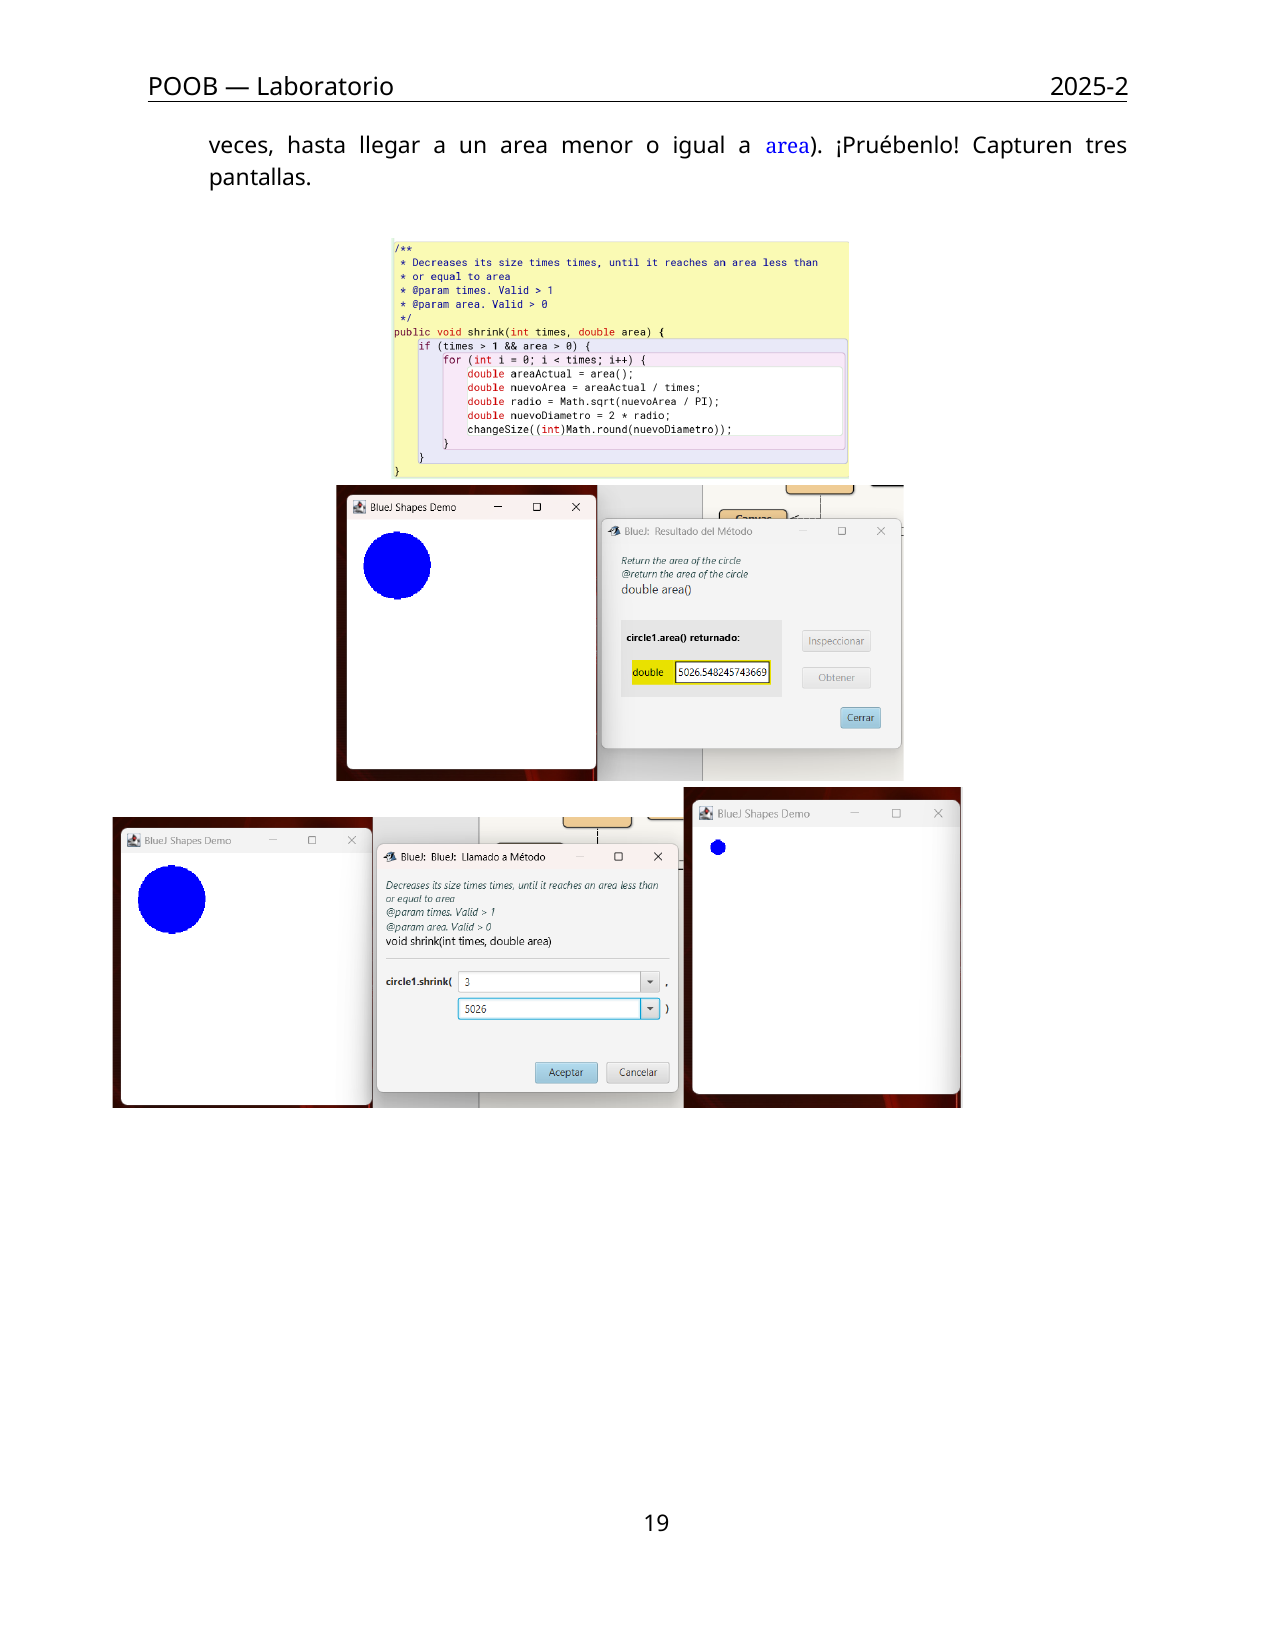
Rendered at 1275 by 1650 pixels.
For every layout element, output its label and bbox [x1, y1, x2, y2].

picture [112, 787, 963, 1108]
list [177, 129, 1128, 193]
picture [391, 238, 849, 479]
picture [336, 485, 904, 781]
